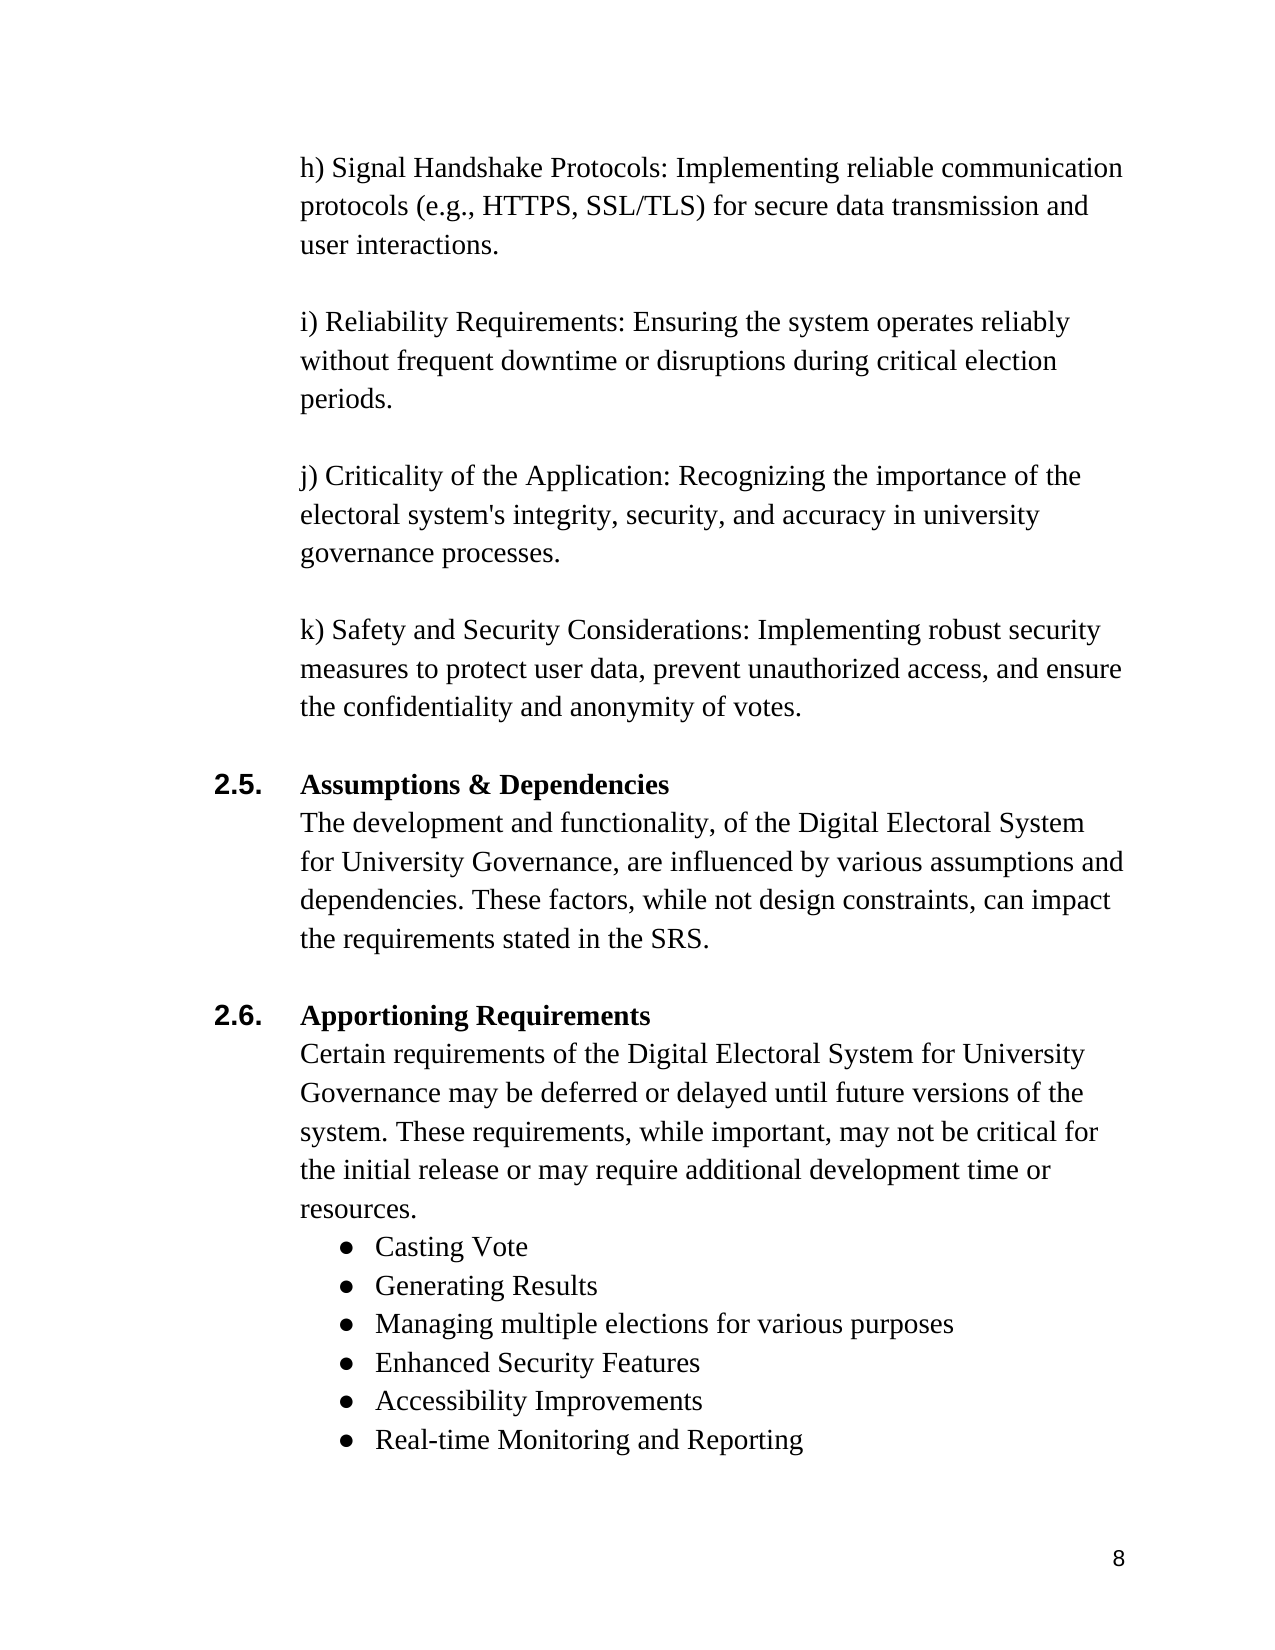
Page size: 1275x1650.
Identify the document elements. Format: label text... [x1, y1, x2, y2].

text The development and functionality, of the Digital Electoral System for University Governance, are influenced by various assumptions and dependencies. These factors, while not design constraints, can impact the requirements stated in the SRS. [300, 805, 1125, 954]
subtitle Assumptions & Dependencies [262, 767, 1125, 800]
list Accessibility Improvements [337, 1383, 1125, 1417]
list Generating Results [337, 1268, 1125, 1301]
text i) Reliability Requirements: Ensuring the system operates reliably without frequent downtime or disruptions during critical election periods. [300, 304, 1125, 415]
text h) Signal Handshake Protocols: Implementing reliable communication protocols (e.g., HTTPS, SSL/TLS) for secure data transmission and user interactions. [300, 150, 1125, 261]
subtitle Apportioning Requirements [262, 998, 1125, 1032]
list Real-time Monitoring and Reporting [337, 1422, 1125, 1456]
text Certain requirements of the Digital Electoral System for University Governance may be deferred or delayed until future versions of the system. These requirements, while important, may not be critical for the initial release or may require additional development time or resources. [300, 1037, 1125, 1224]
list Casting Vote [337, 1229, 1125, 1263]
text j) Criticality of the Application: Recognizing the importance of the electoral system's integrity, security, and accuracy in university governance processes. [300, 458, 1125, 569]
text k) Safety and Security Considerations: Implementing robust security measures to protect user data, prevent unauthorized access, and ensure the confidentiality and anonymity of votes. [300, 612, 1125, 723]
list Enhanced Security Features [337, 1345, 1125, 1378]
list Managing multiple elections for various purposes [337, 1306, 1125, 1340]
